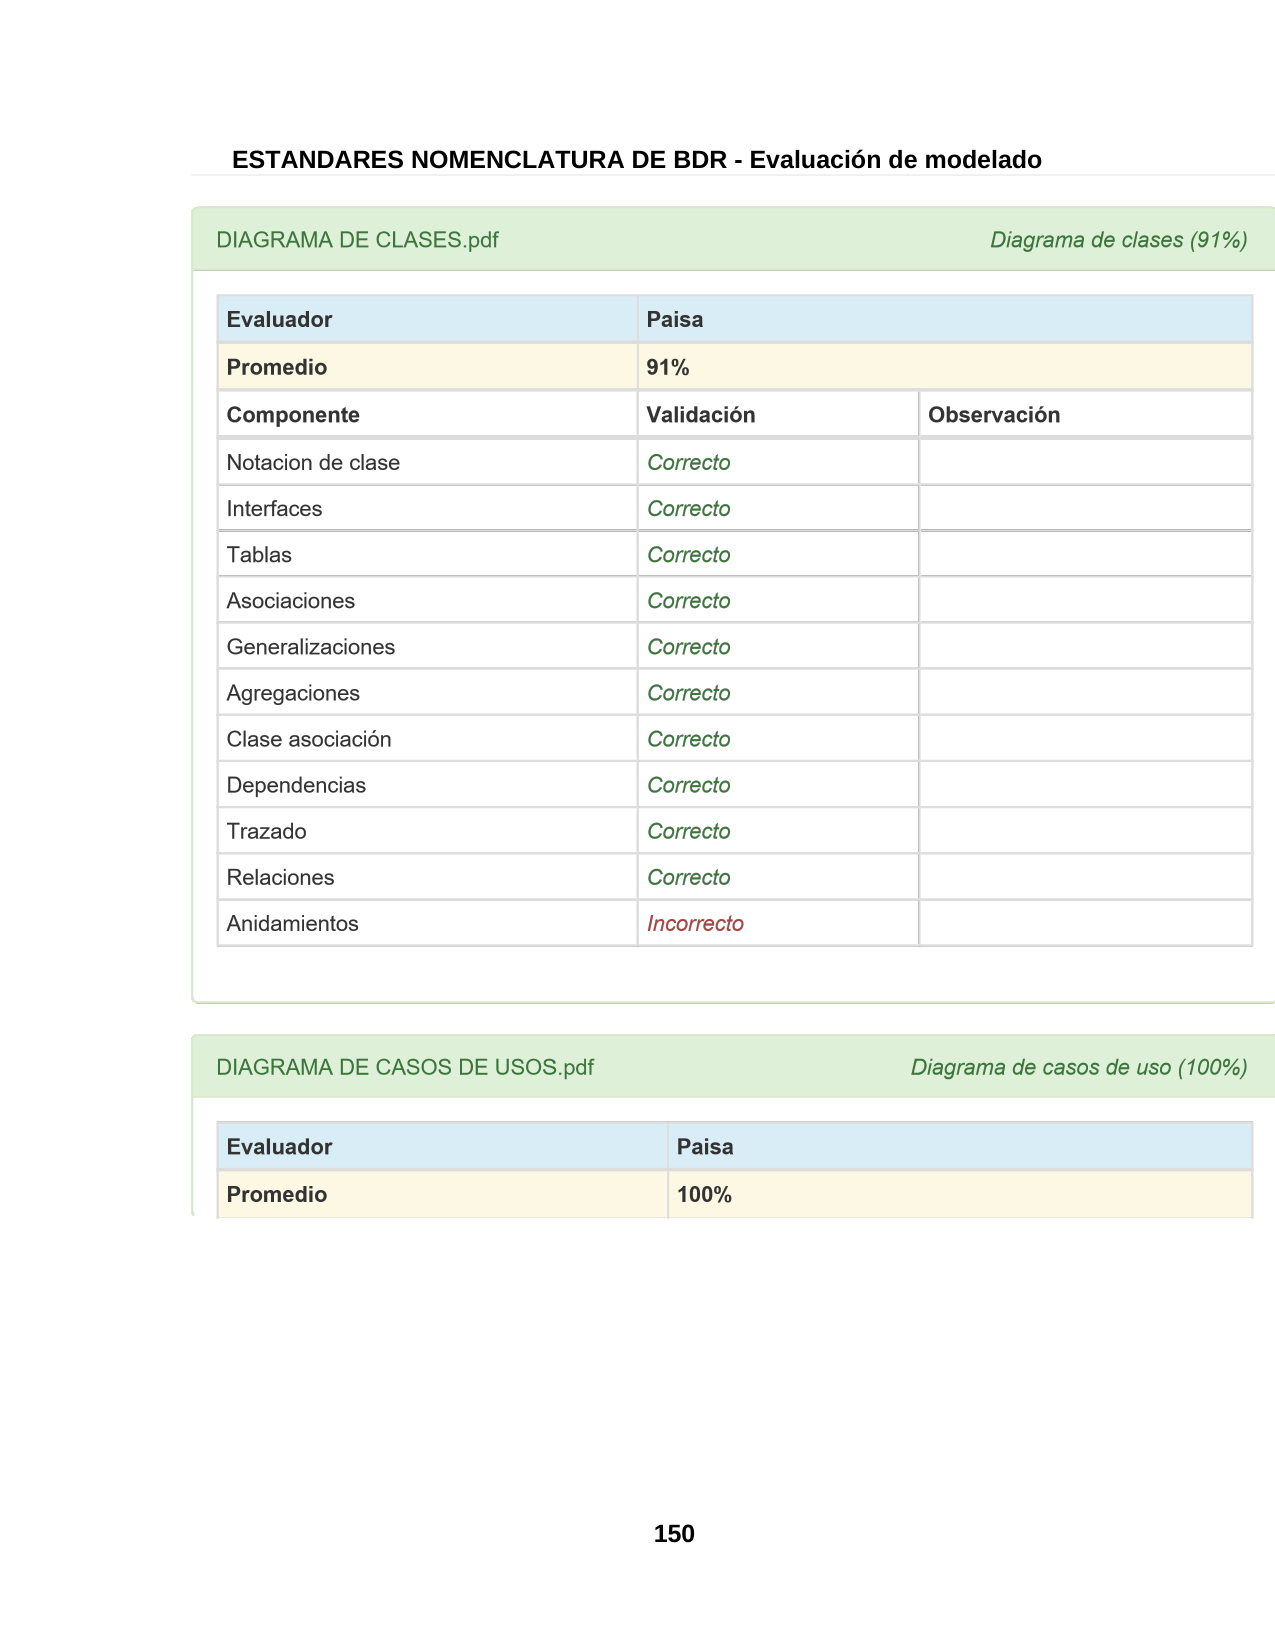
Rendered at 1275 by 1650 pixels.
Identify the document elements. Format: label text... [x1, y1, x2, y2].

picture [190, 173, 1275, 1219]
subtitle ESTANDARES NOMENCLATURA DE BDR - Evaluación de modelado [177, 148, 1098, 173]
